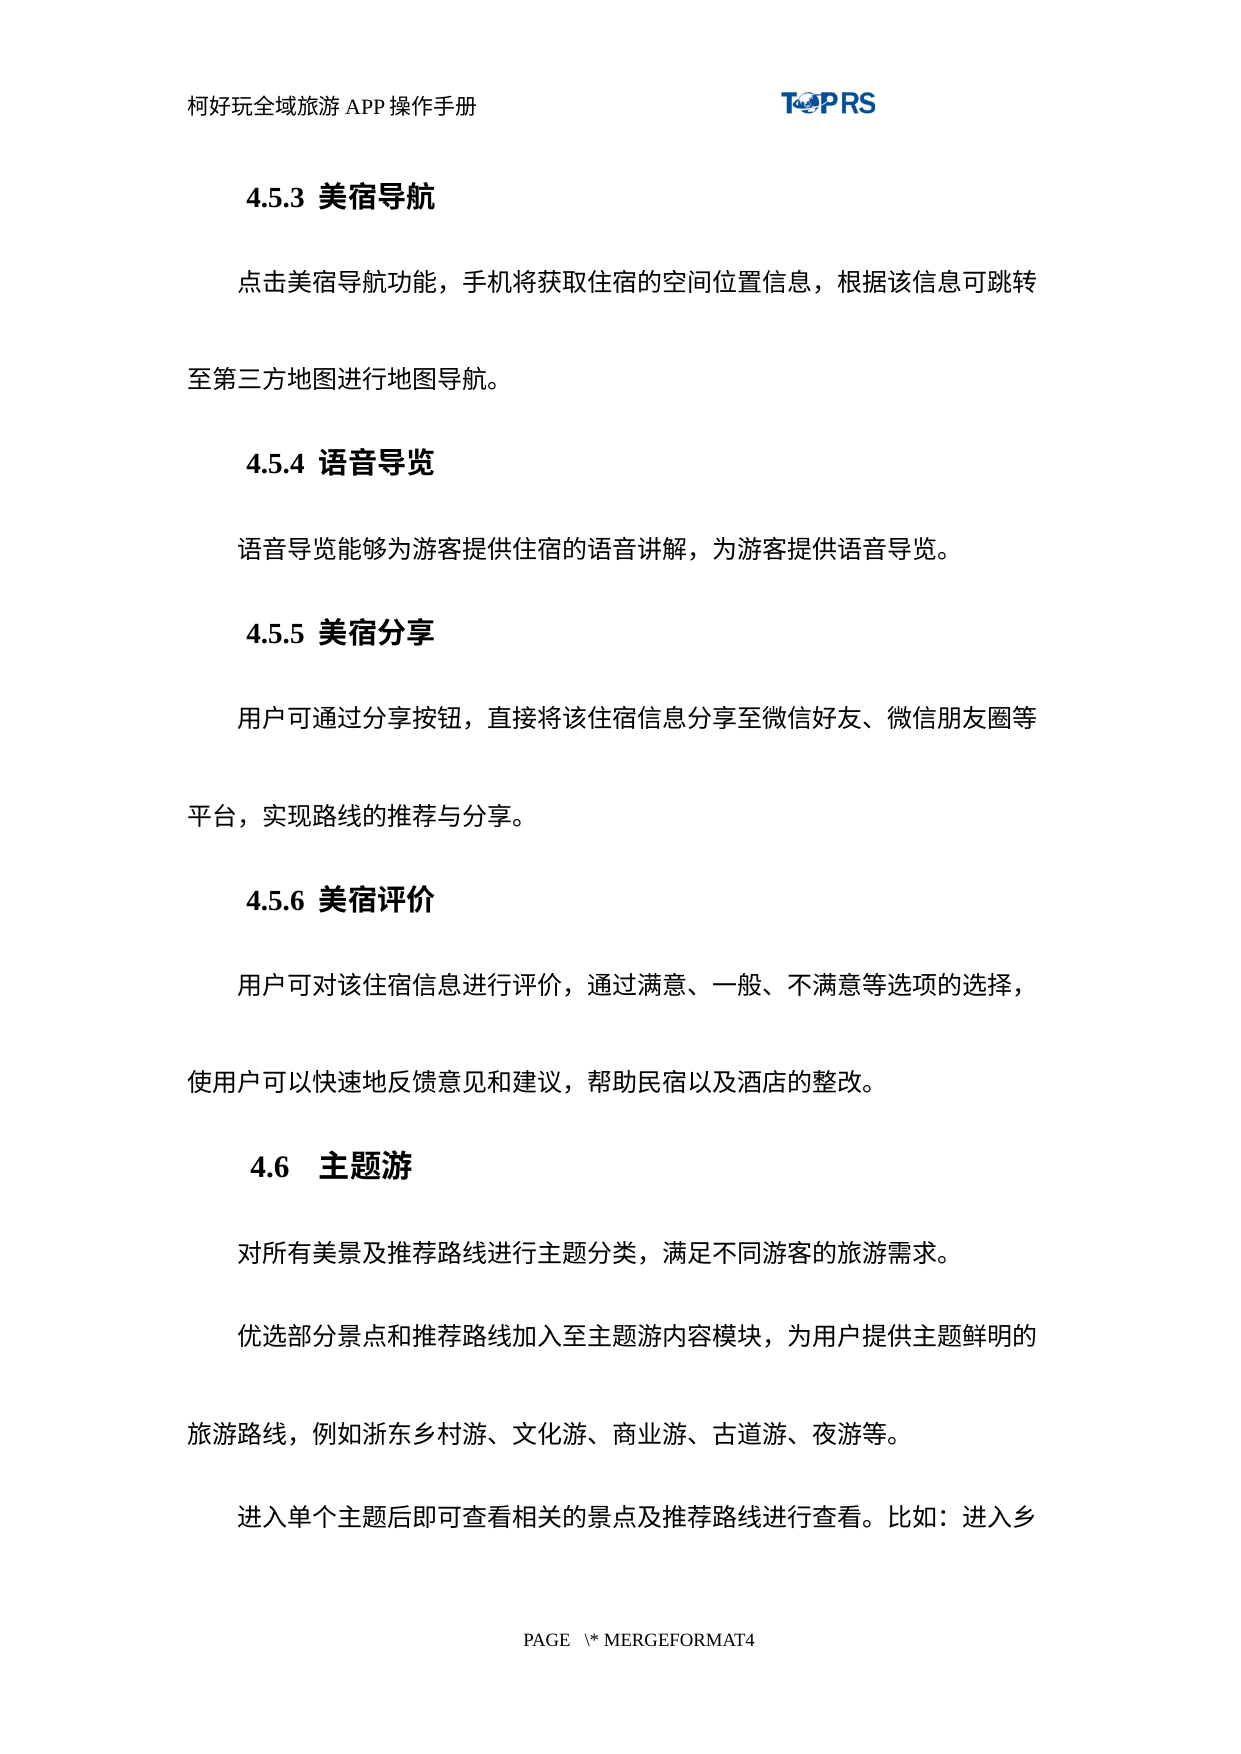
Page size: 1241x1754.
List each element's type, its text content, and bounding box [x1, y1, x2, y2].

text 对所有美景及推荐路线进行主题分类，满足不同游客的旅游需求。 [187, 1219, 1053, 1284]
subtitle 美宿导航 [187, 162, 1053, 227]
text 优选部分景点和推荐路线加入至主题游内容模块，为用户提供主题鲜明的旅游路线，例如浙东乡村游、文化游、商业游、古道游、夜游等。 [187, 1302, 1053, 1465]
text 语音导览能够为游客提供住宿的语音讲解，为游客提供语音导览。 [187, 515, 1053, 580]
text 点击美宿导航功能，手机将获取住宿的空间位置信息，根据该信息可跳转至第三方地图进行地图导航。 [187, 248, 1053, 411]
text 用户可通过分享按钮，直接将该住宿信息分享至微信好友、微信朋友圈等平台，实现路线的推荐与分享。 [187, 684, 1053, 847]
subtitle 主题游 [187, 1132, 1053, 1197]
picture [780, 91, 876, 114]
subtitle 美宿评价 [187, 865, 1053, 930]
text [187, 1483, 1053, 1548]
subtitle 美宿分享 [187, 598, 1053, 663]
subtitle 语音导览 [187, 429, 1053, 494]
text 用户可对该住宿信息进行评价，通过满意、一般、不满意等选项的选择，使用户可以快速地反馈意见和建议，帮助民宿以及酒店的整改。 [187, 951, 1053, 1113]
